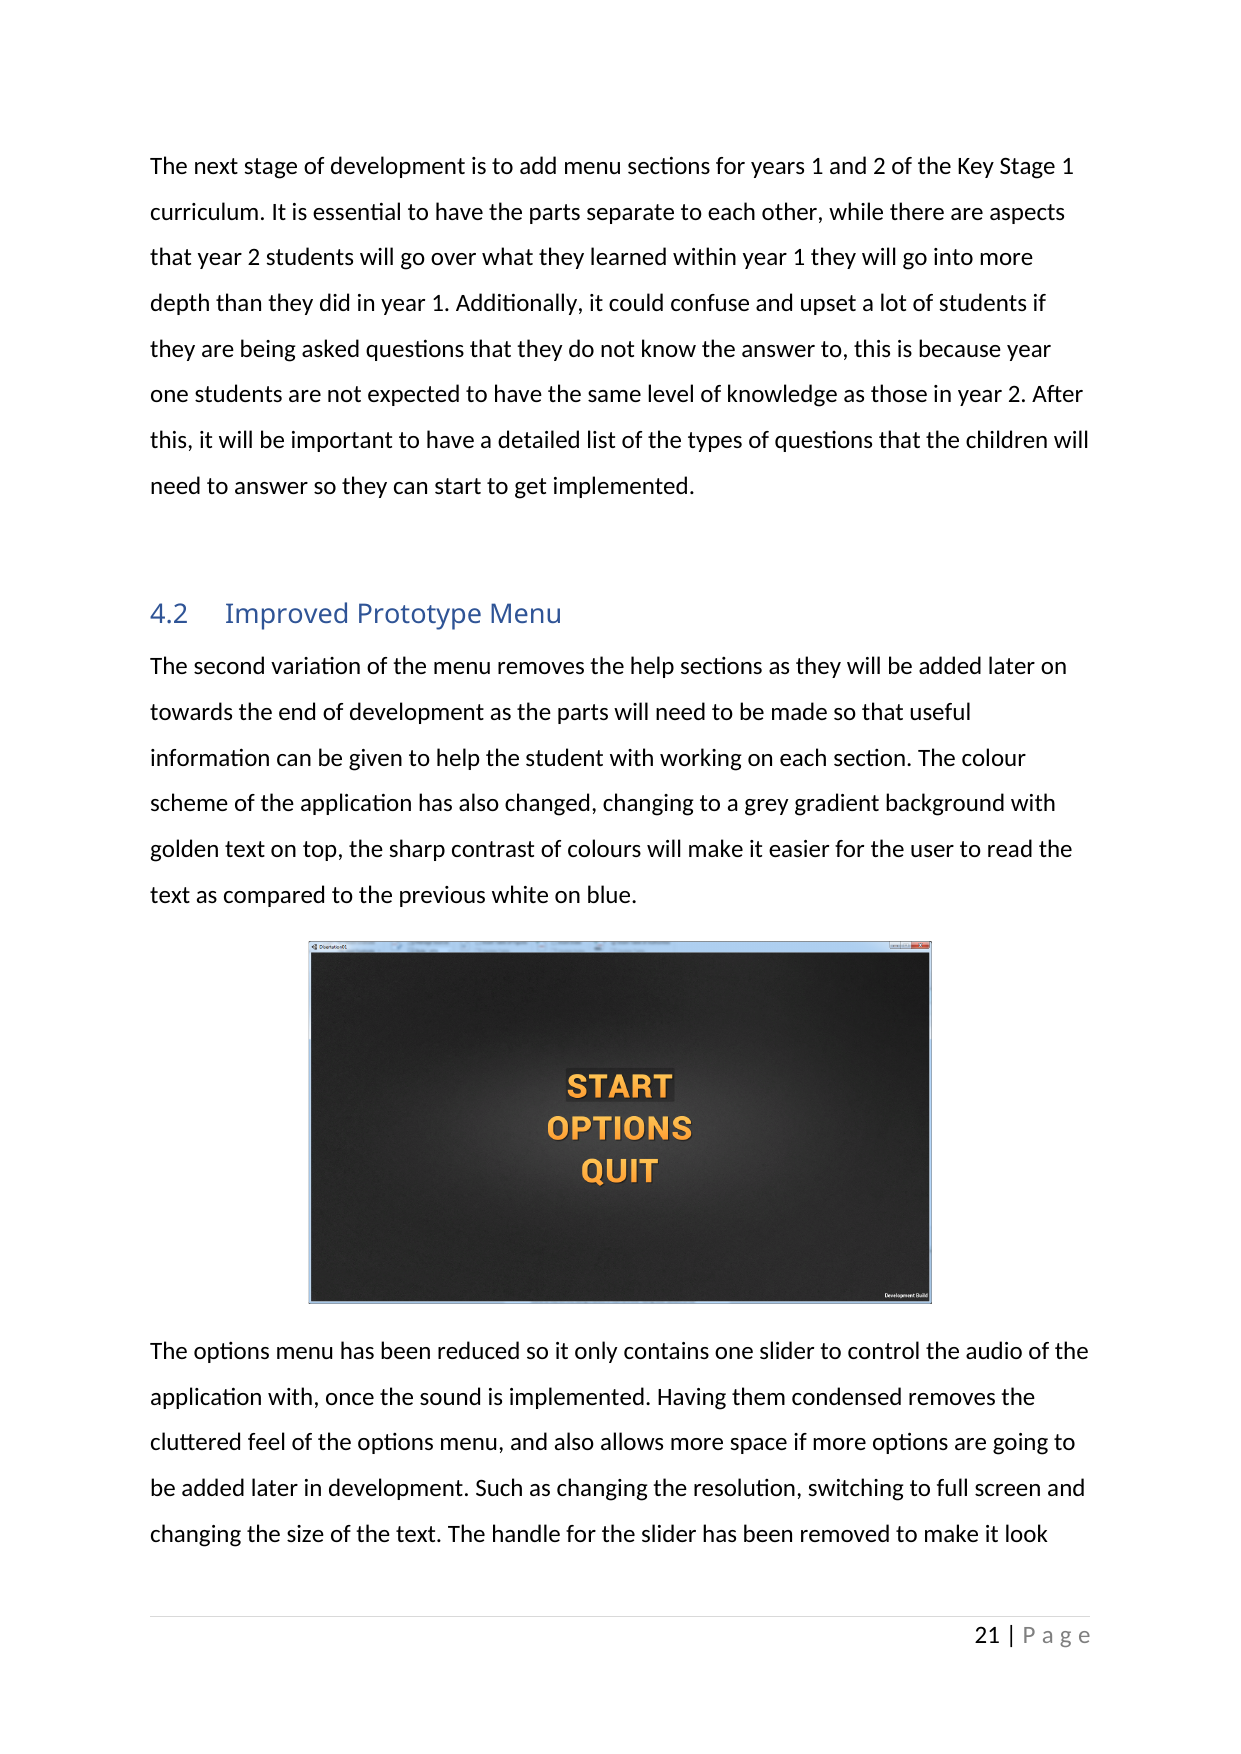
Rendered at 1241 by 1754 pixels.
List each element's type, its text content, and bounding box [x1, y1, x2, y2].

text The next stage of development is to add menu sections for years 1 and 2 of the Key Stage 1 curriculum. It is essential to have the parts separate to each other, while there are aspects that year 2 students will go over what they learned within year 1 they will go into more depth than they did in year 1. Additionally, it could confuse and upset a lot of students if they are being asked questions that they do not know the answer to, this is because year one students are not expected to have the same level of knowledge as those in year 2. After this, it will be important to have a detailed list of the types of questions that the children will need to answer so they can start to get implemented. [150, 150, 1090, 501]
picture [308, 941, 932, 1304]
text The second variation of the menu removes the help sections as they will be added later on towards the end of development as the parts will need to be made so that useful information can be given to help the student with working on each section. The colour scheme of the application has also changed, changing to a grey gradient background with golden text on top, the sharp contrast of colours will make it easier for the user to read the text as compared to the previous white on blue. [150, 650, 1090, 909]
subtitle 4.2 Improved Prototype Menu [150, 595, 1090, 632]
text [150, 1335, 1090, 1548]
